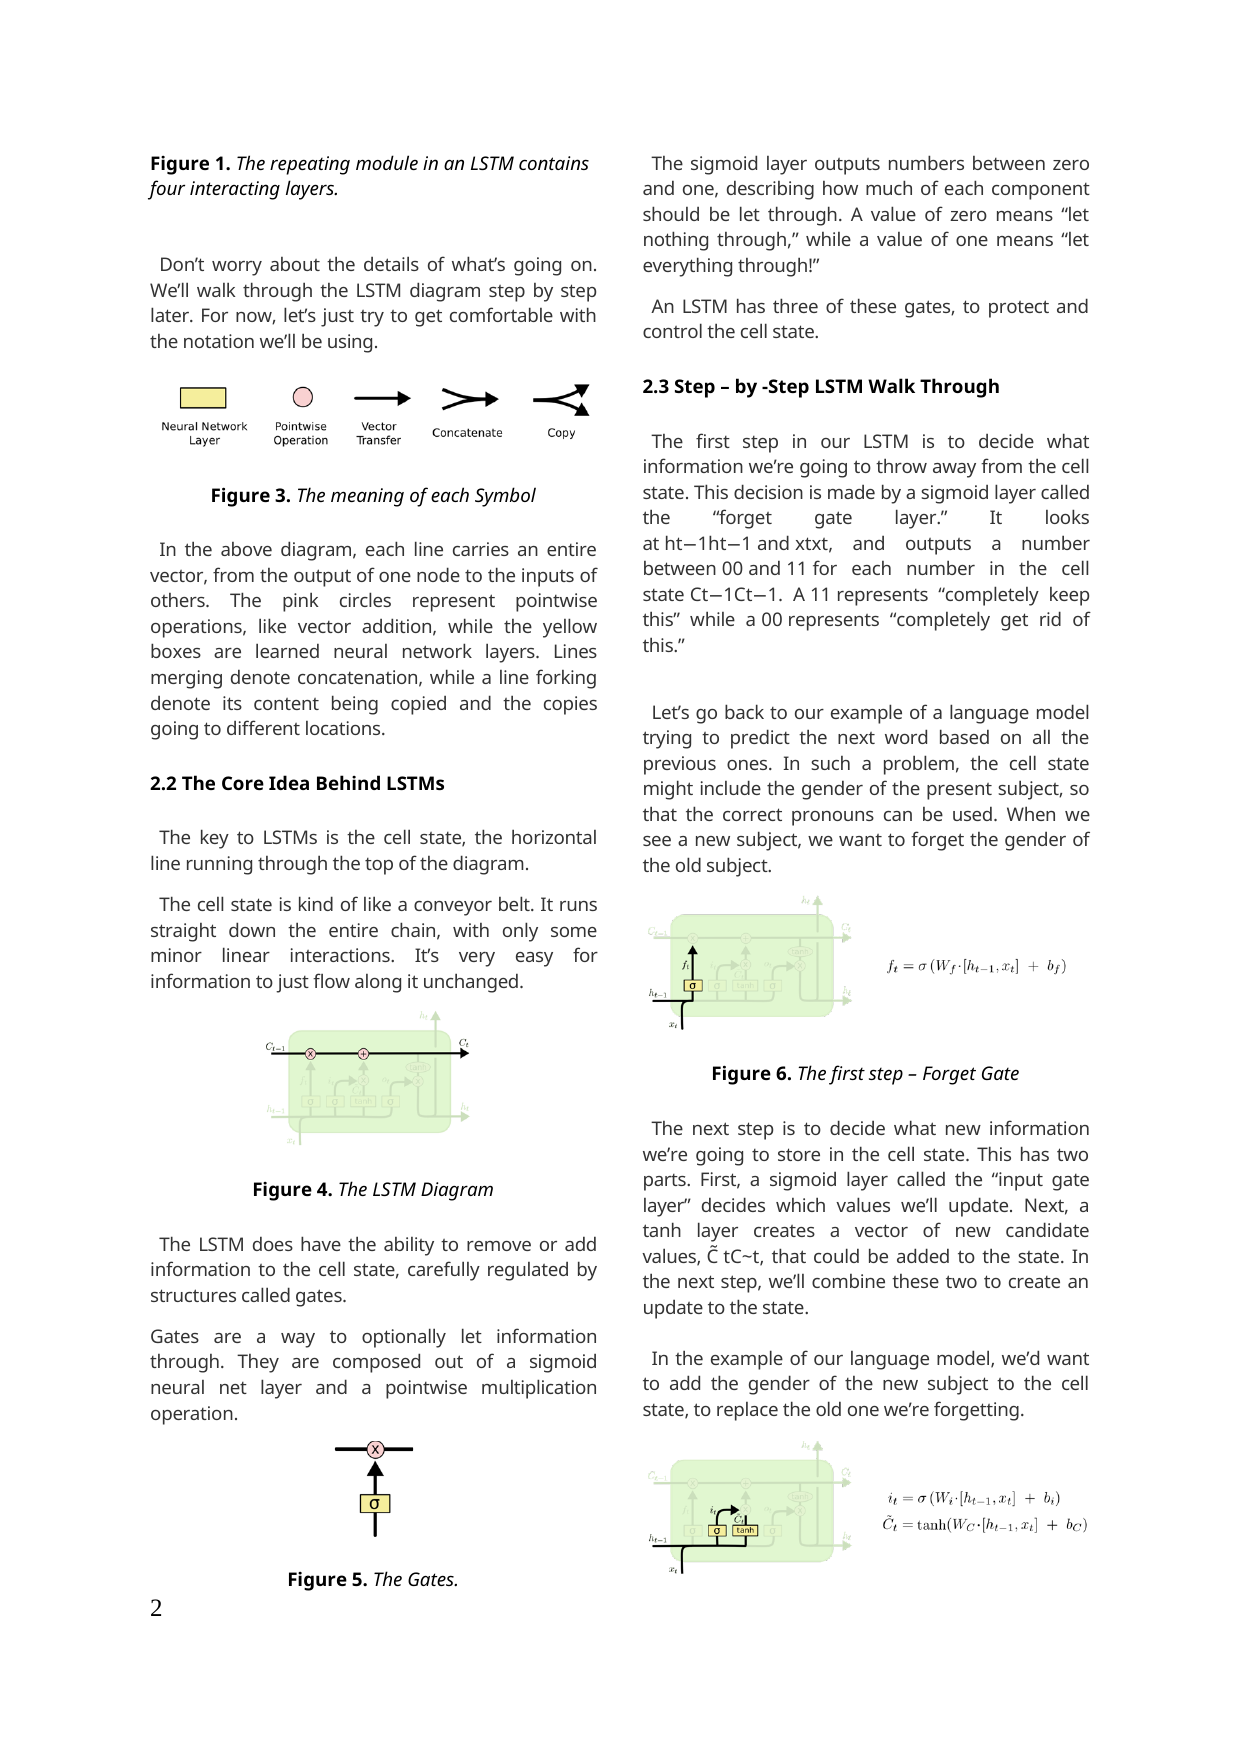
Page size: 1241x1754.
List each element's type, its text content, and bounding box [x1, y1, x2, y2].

picture [642, 1437, 1090, 1576]
text An LSTM has three of these gates, to protect and control the cell state. [642, 293, 1090, 344]
text The LSTM does have the ability to remove or add information to the cell state, carefully regulated by structures called gates. [150, 1231, 598, 1308]
text Figure 5. The Gates. [150, 1566, 598, 1592]
text 2.2 The Core Idea Behind LSTMs [150, 770, 598, 796]
text The key to LSTMs is the cell state, the horizontal line running through the top of the diagram. [150, 825, 598, 876]
picture [150, 1009, 598, 1148]
text In the example of our language model, we’d want to add the gender of the new subject to the cell state, to replace the old one we’re forgetting. [642, 1345, 1090, 1422]
text 2.3 Step – by -Step LSTM Walk Through [642, 373, 1090, 399]
text Let’s go back to our example of a language model trying to predict the next word based on all the previous ones. In such a problem, the cell state might include the gender of the present subject, so that the correct pronouns can be used. When we see a new subject, we want to forget the gender of the old subject. [642, 699, 1090, 878]
text Figure 4. The LSTM Diagram [150, 1176, 598, 1202]
text Gates are a way to optionally let information through. They are composed out of a sigmoid neural net layer and a pointwise multiplication operation. [150, 1323, 598, 1425]
text In the above diagram, each line carries an entire vector, from the output of one node to the inputs of others. The pink circles represent pointwise operations, like vector addition, while the yellow boxes are learned neural network layers. Lines merging denote concatenation, while a line forking denote its content being copied and the copies going to different locations. [150, 537, 598, 741]
text The first step in our LSTM is to decide what information we’re going to throw away from the cell state. This decision is made by a sigmoid layer called the “forget gate layer.” It looks at ht−1ht−1 and xtxt, and outputs a number between 00 and 11 for each number in the cell state Ct−1Ct−1. A 11 represents “completely keep this” while a 00 represents “completely get rid of this.” [642, 428, 1090, 658]
picture [334, 1441, 414, 1537]
text Don’t worry about the details of what’s going on. We’ll walk through the LSTM diagram step by step later. For now, let’s just try to get comfortable with the notation we’ll be using. [150, 252, 598, 354]
text Figure 1. The repeating module in an LSTM contains four interacting layers. [150, 150, 598, 201]
text The cell state is kind of like a conveyor belt. It runs straight down the entire chain, with only some minor linear interactions. It’s very easy for information to just flow along it unchanged. [150, 891, 598, 993]
text The sigmoid layer outputs numbers between zero and one, describing how much of each component should be let through. A value of zero means “let nothing through,” while a value of one means “let everything through!” [642, 150, 1090, 278]
picture [150, 369, 598, 453]
picture [642, 893, 1090, 1032]
text The next step is to decide what new information we’re going to store in the cell state. This has two parts. First, a sigmoid layer called the “input gate layer” decides which values we’ll update. Next, a tanh layer creates a vector of new candidate values, C̃ tC~t, that could be added to the state. In the next step, we’ll combine these two to create an update to the state. [642, 1115, 1090, 1319]
text Figure 6. The first step – Forget Gate [642, 1061, 1090, 1086]
text Figure 3. The meaning of each Symbol [150, 482, 598, 507]
